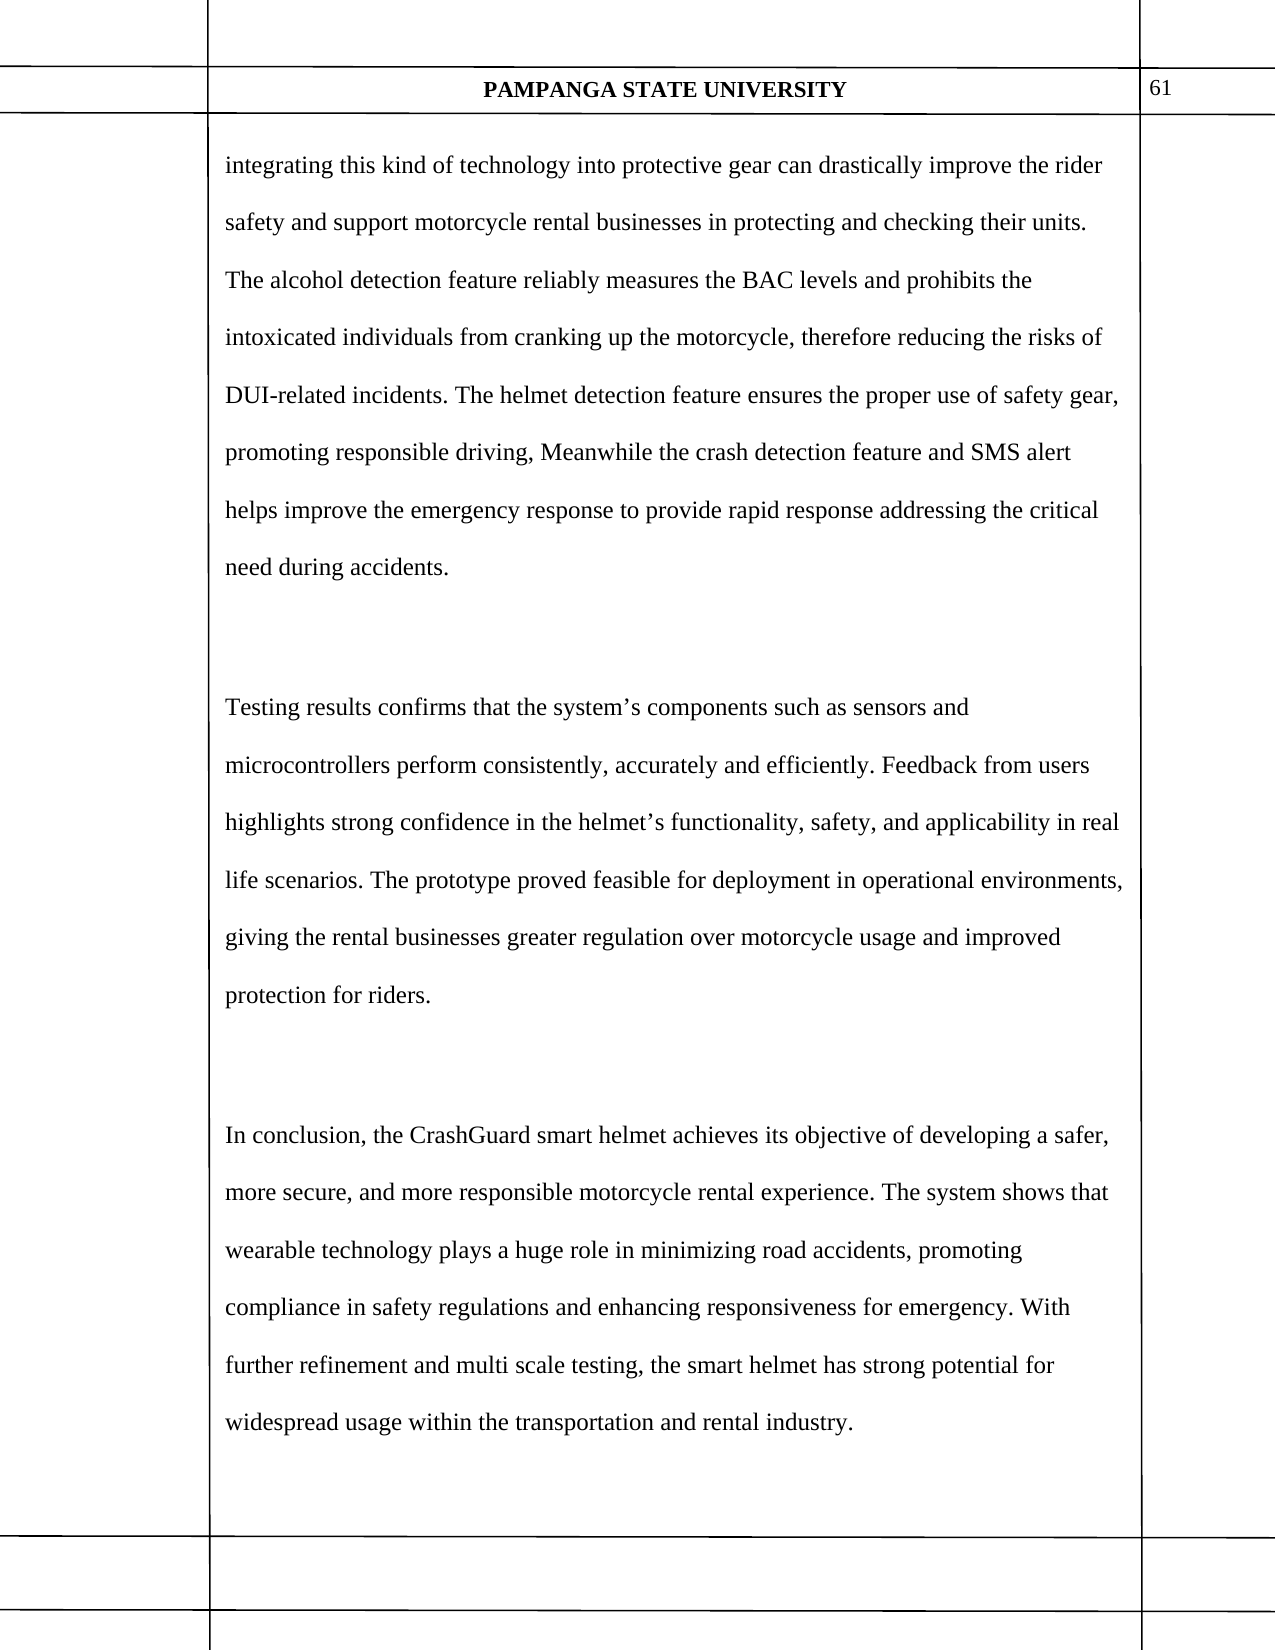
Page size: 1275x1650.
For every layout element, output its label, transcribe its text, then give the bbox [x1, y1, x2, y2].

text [225, 150, 1125, 581]
text In conclusion, the CrashGuard smart helmet achieves its objective of developing a safer, more secure, and more responsible motorcycle rental experience. The system shows that wearable technology plays a huge role in minimizing road accidents, promoting compliance in safety regulations and enhancing responsiveness for emergency. With further refinement and multi scale testing, the smart helmet has strong potential for widespread usage within the transportation and rental industry. [225, 1120, 1125, 1436]
text Testing results confirms that the system’s components such as sensors and microcontrollers perform consistently, accurately and efficiently. Feedback from users highlights strong confidence in the helmet’s functionality, safety, and applicability in real life scenarios. The prototype proved feasible for deployment in operational environments, giving the rental businesses greater regulation over motorcycle usage and improved protection for riders. [225, 692, 1125, 1009]
